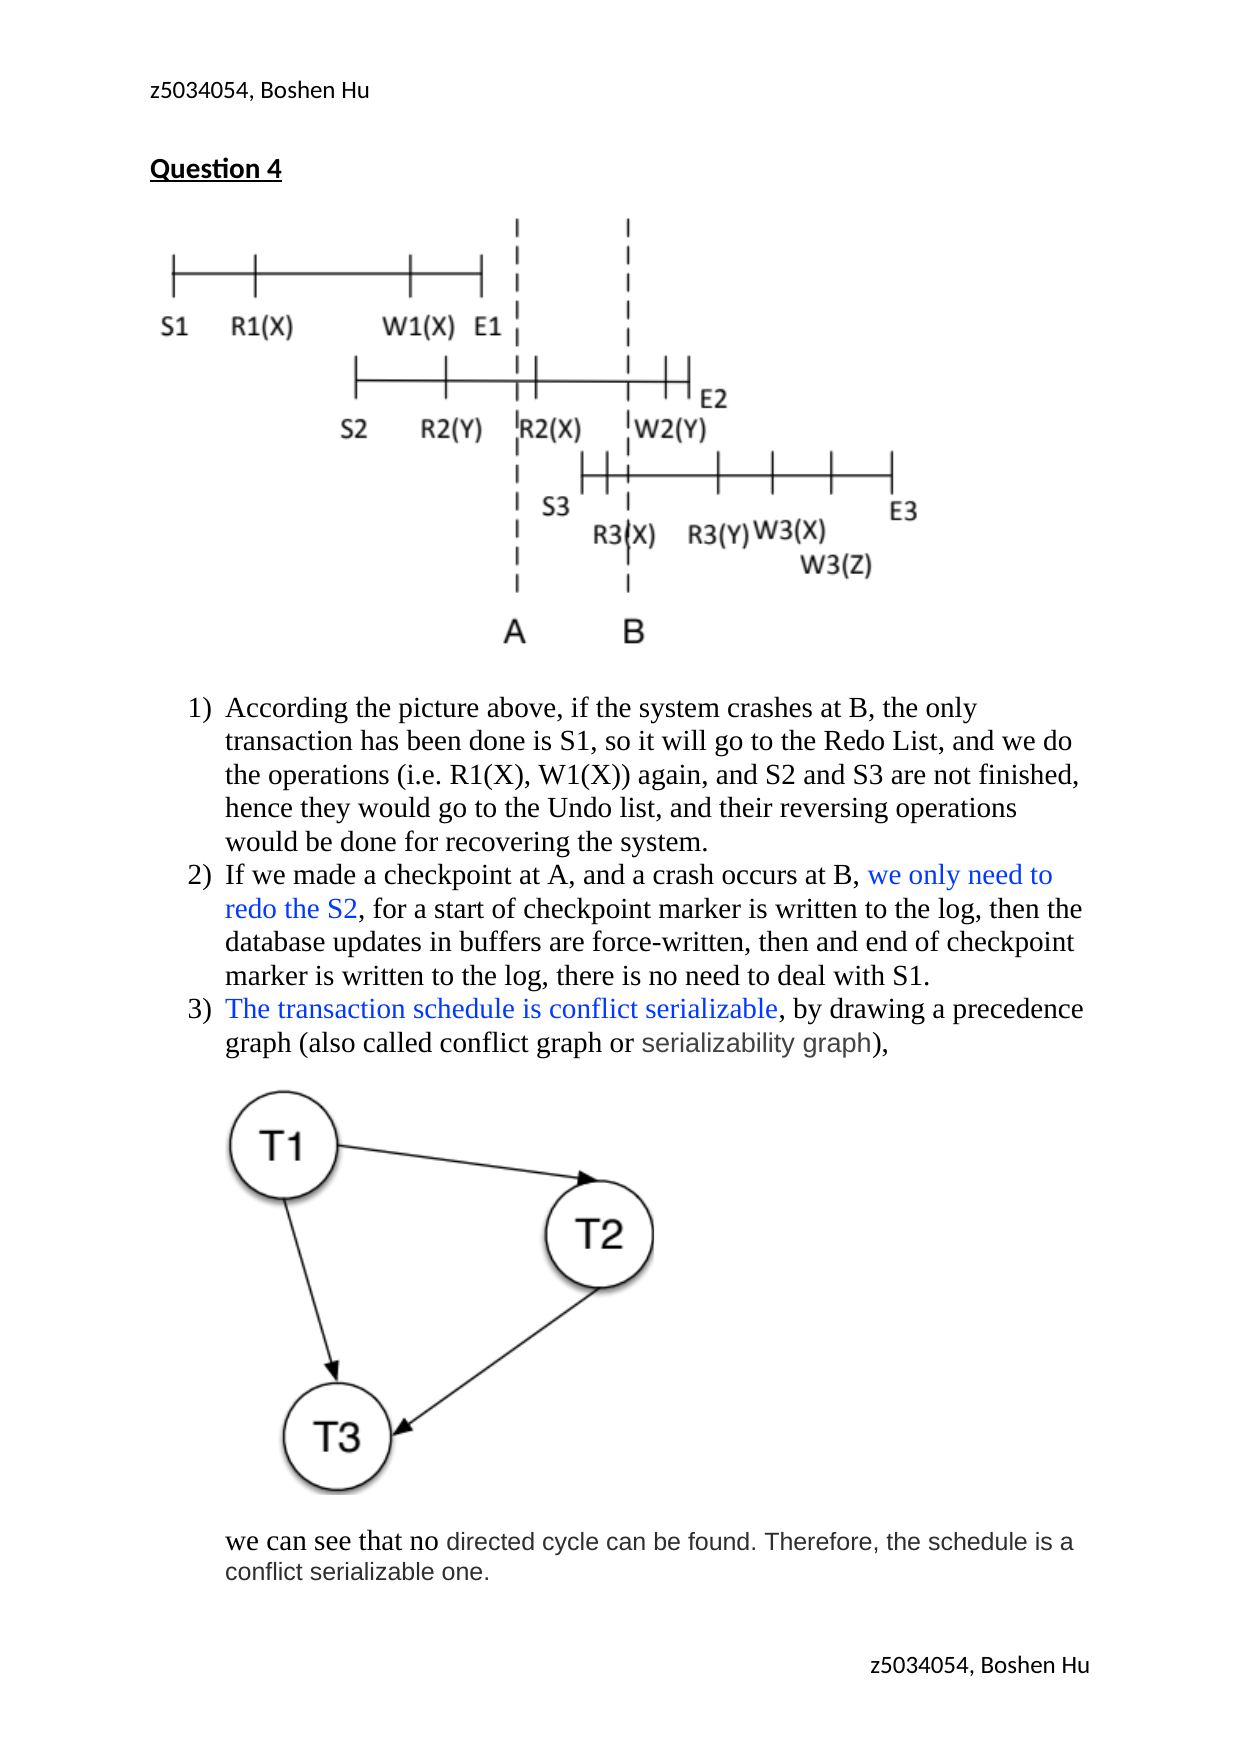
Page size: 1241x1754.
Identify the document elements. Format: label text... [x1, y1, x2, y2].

list According the picture above, if the system crashes at B, the only transaction has been done is S1, so it will go to the Redo List, and we do the operations (i.e. R1(X), W1(X)) again, and S2 and S3 are not finished, hence they would go to the Undo list, and their reversing operations would be done for recovering the system. [187, 690, 1090, 857]
list If we made a checkpoint at A, and a crash occurs at B, we only need to redo the S2, for a start of checkpoint marker is written to the log, then the database updates in buffers are force-written, then and end of checkpoint marker is written to the log, there is no need to deal with S1. [187, 887, 1090, 1021]
text Question 4 [150, 150, 1090, 186]
list The transaction schedule is conflict serializable, by drawing a precedence graph (also called conflict graph or serializability graph), [187, 1050, 1090, 1117]
